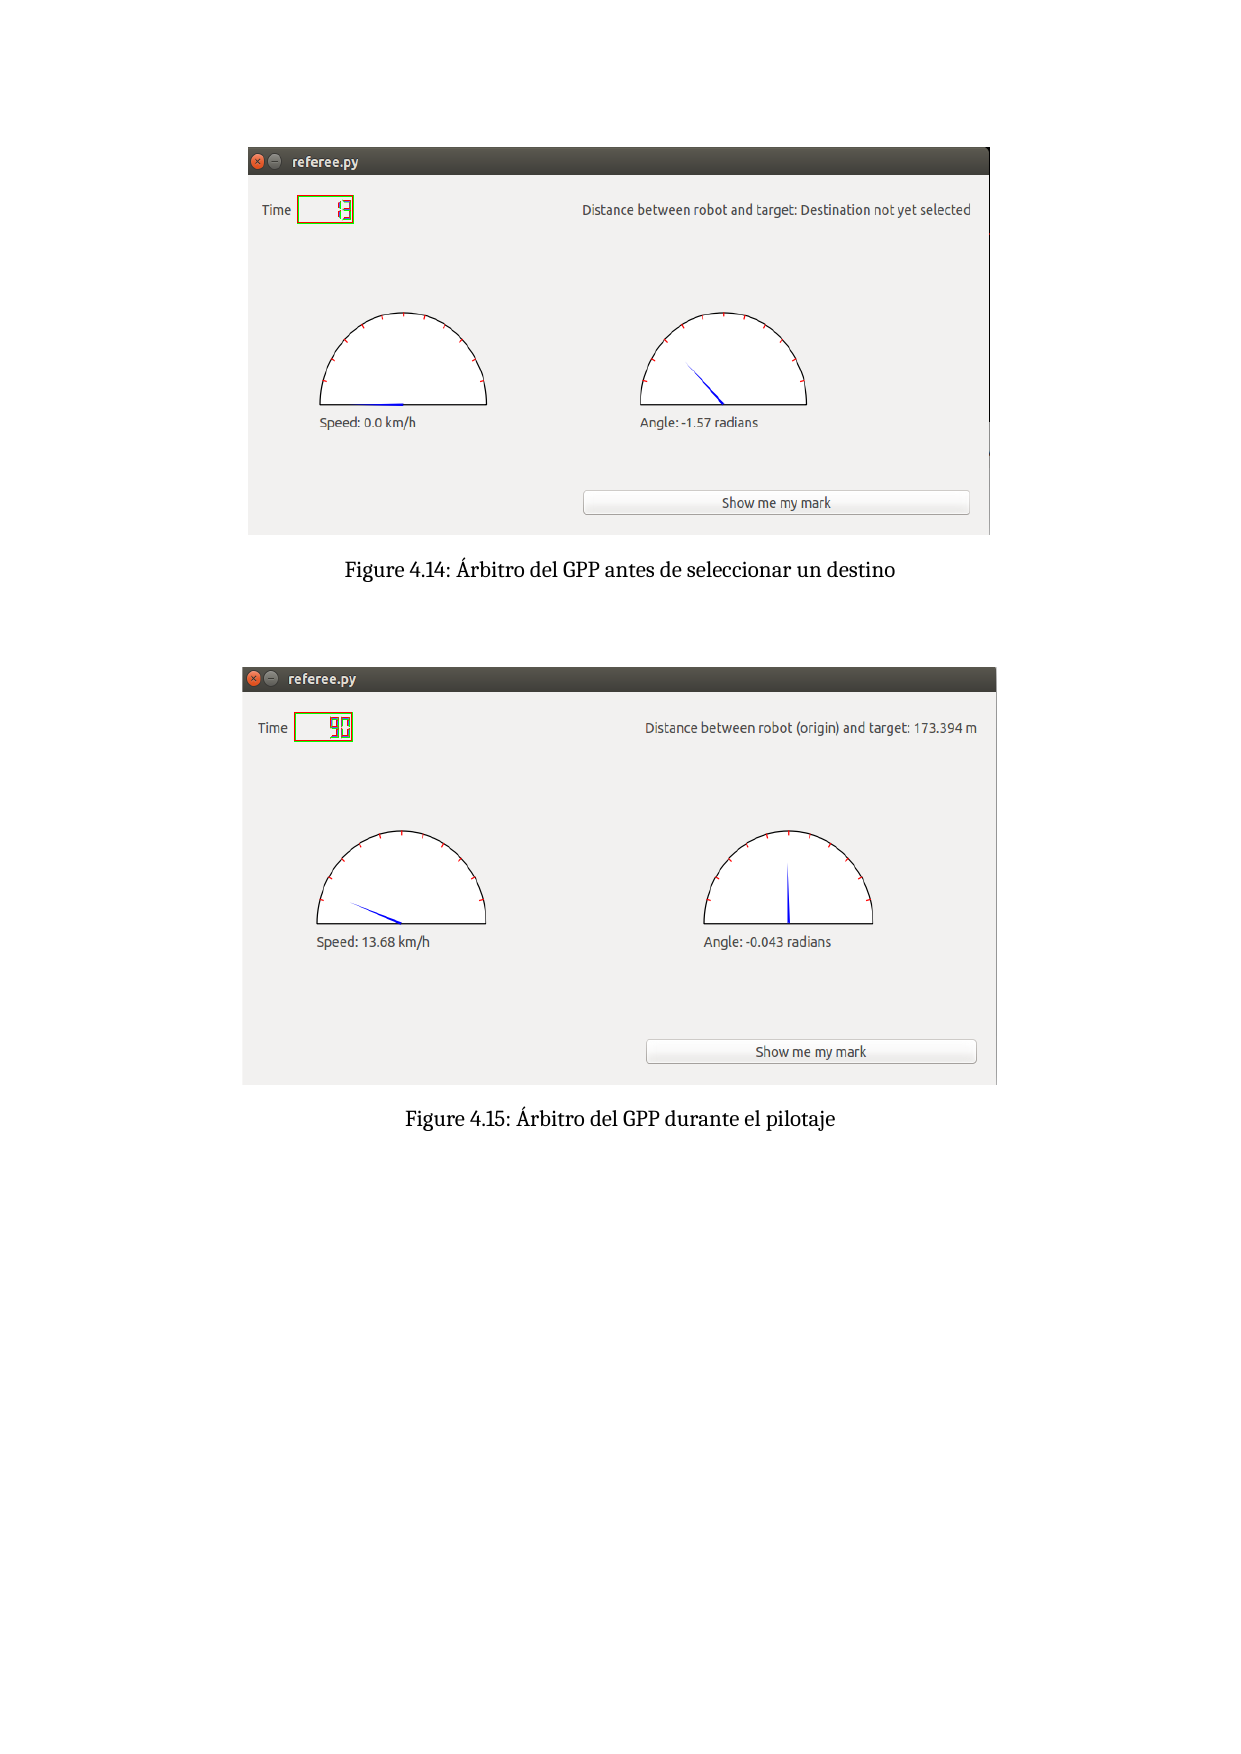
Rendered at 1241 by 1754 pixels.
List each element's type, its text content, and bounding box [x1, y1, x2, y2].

picture [242, 667, 998, 1087]
text Figure 4.15: Árbitro del GPP durante el pilotaje [177, 1105, 1063, 1132]
text Figure 4.14: Árbitro del GPP antes de seleccionar un destino [177, 556, 1063, 583]
picture [248, 147, 993, 538]
